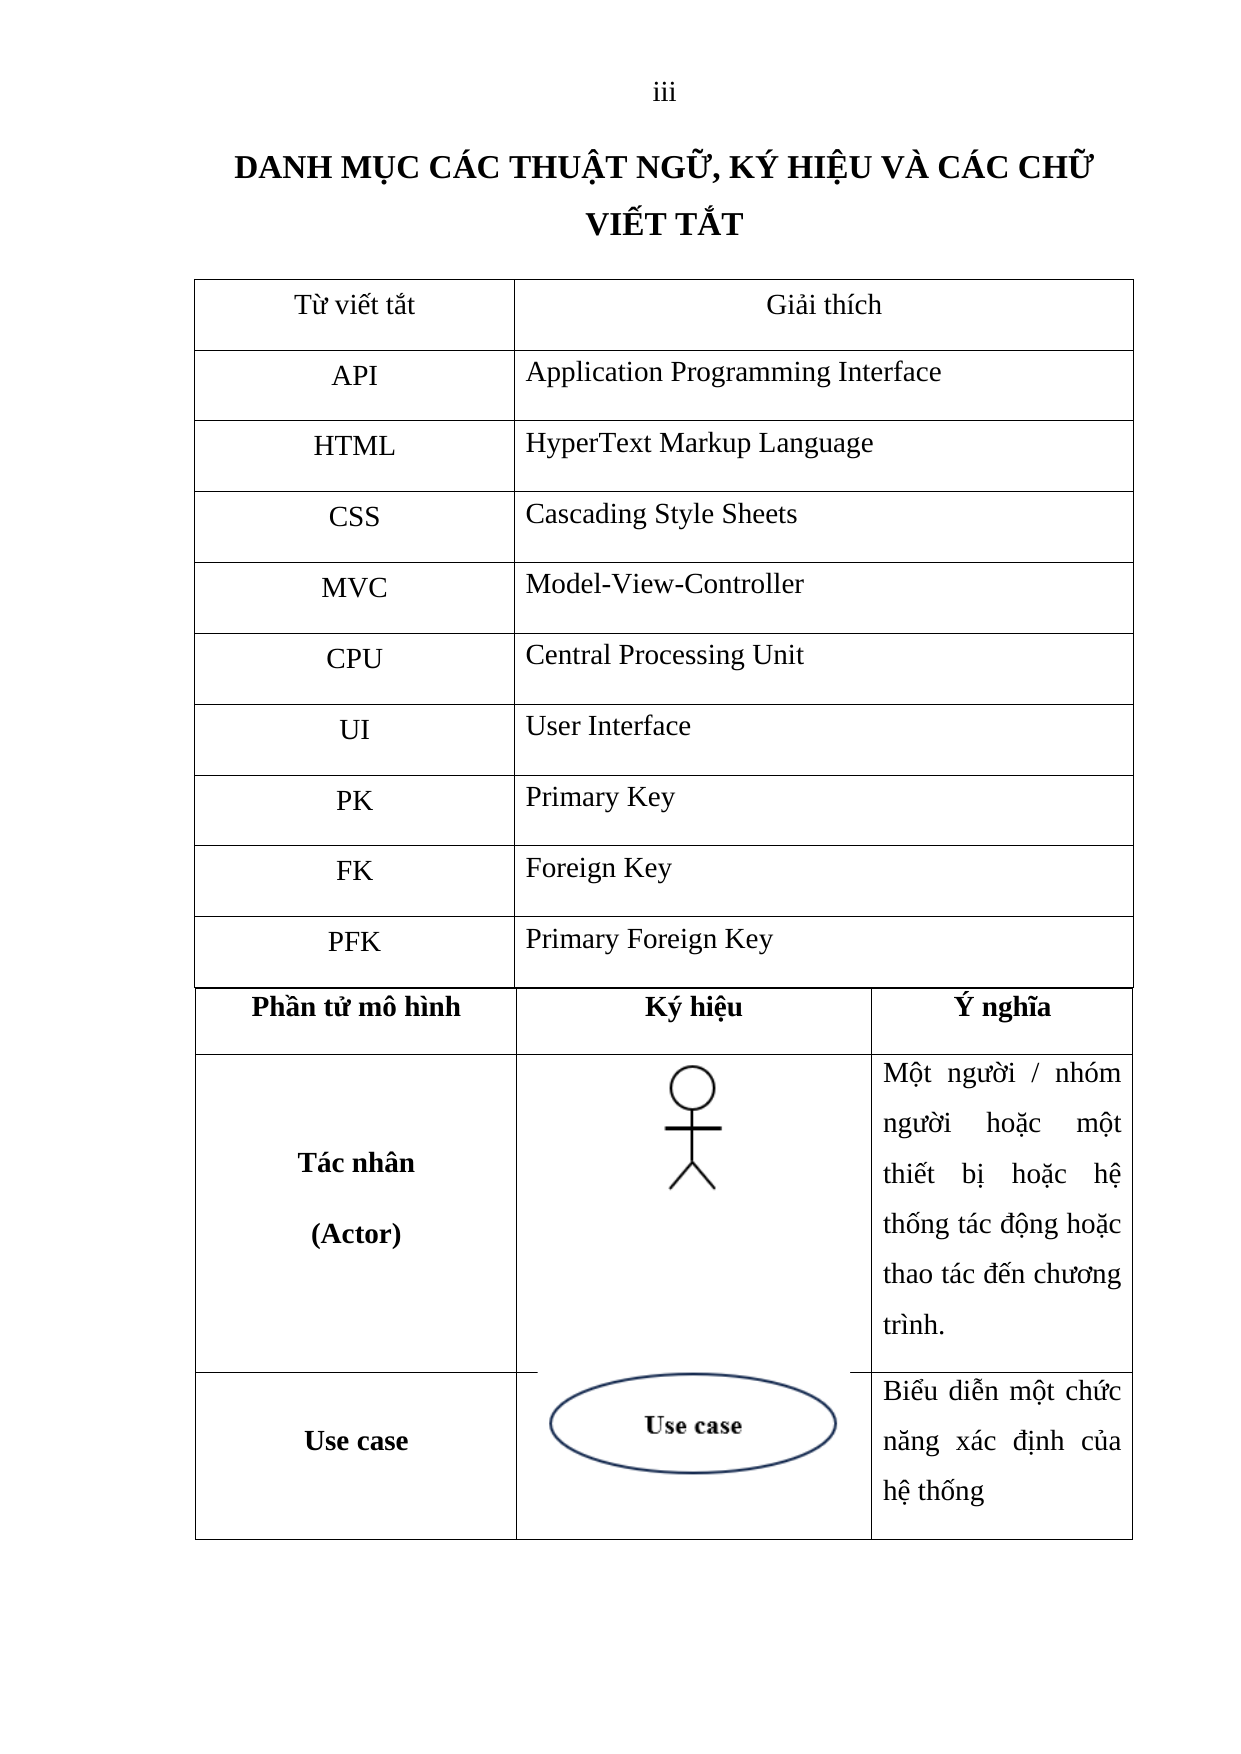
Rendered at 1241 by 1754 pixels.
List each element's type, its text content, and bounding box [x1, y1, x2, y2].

table_cell API [195, 351, 514, 420]
table_cell HyperText Markup Language [515, 421, 1133, 491]
table_cell CPU [195, 634, 514, 704]
table_cell Cascading Style Sheets [515, 492, 1133, 562]
table_cell PK [195, 776, 514, 845]
table_cell Biểu diễn một chức năng xác định của hệ thống [872, 1373, 1132, 1539]
table_cell Central Processing Unit [515, 634, 1133, 704]
table_cell Application Programming Interface [515, 351, 1133, 420]
picture [645, 1055, 743, 1206]
table_cell HTML [195, 421, 514, 491]
table_cell Foreign Key [515, 846, 1133, 916]
table_header Từ viết tắt [195, 280, 514, 349]
table_cell UI [195, 705, 514, 774]
table_cell Use case [196, 1373, 516, 1539]
table_cell Model-View-Controller [515, 563, 1133, 633]
table_header Ký hiệu [517, 989, 871, 1054]
table_cell FK [195, 846, 514, 916]
table_cell MVC [195, 563, 514, 633]
table_cell CSS [195, 492, 514, 562]
table_cell PFK [195, 917, 514, 987]
table_cell Tác nhân (Actor) [196, 1055, 516, 1372]
table_header Ý nghĩa [872, 989, 1132, 1054]
text DANH MỤC CÁC THUẬT NGỮ, KÝ HIỆU VÀ CÁC CHỮ VIẾT TẮT [207, 147, 1122, 243]
table_header Giải thích [515, 280, 1133, 349]
picture [537, 1372, 851, 1484]
table_cell Primary Foreign Key [515, 917, 1133, 987]
table_cell Primary Key [515, 776, 1133, 845]
table_cell User Interface [515, 705, 1133, 774]
table_cell [517, 1055, 871, 1372]
table_header Phần tử mô hình [196, 989, 516, 1054]
table_cell [517, 1373, 871, 1539]
table_cell Một người / nhóm người hoặc một thiết bị hoặc hệ thống tác động hoặc thao tác đến chương trình. [872, 1055, 1132, 1372]
